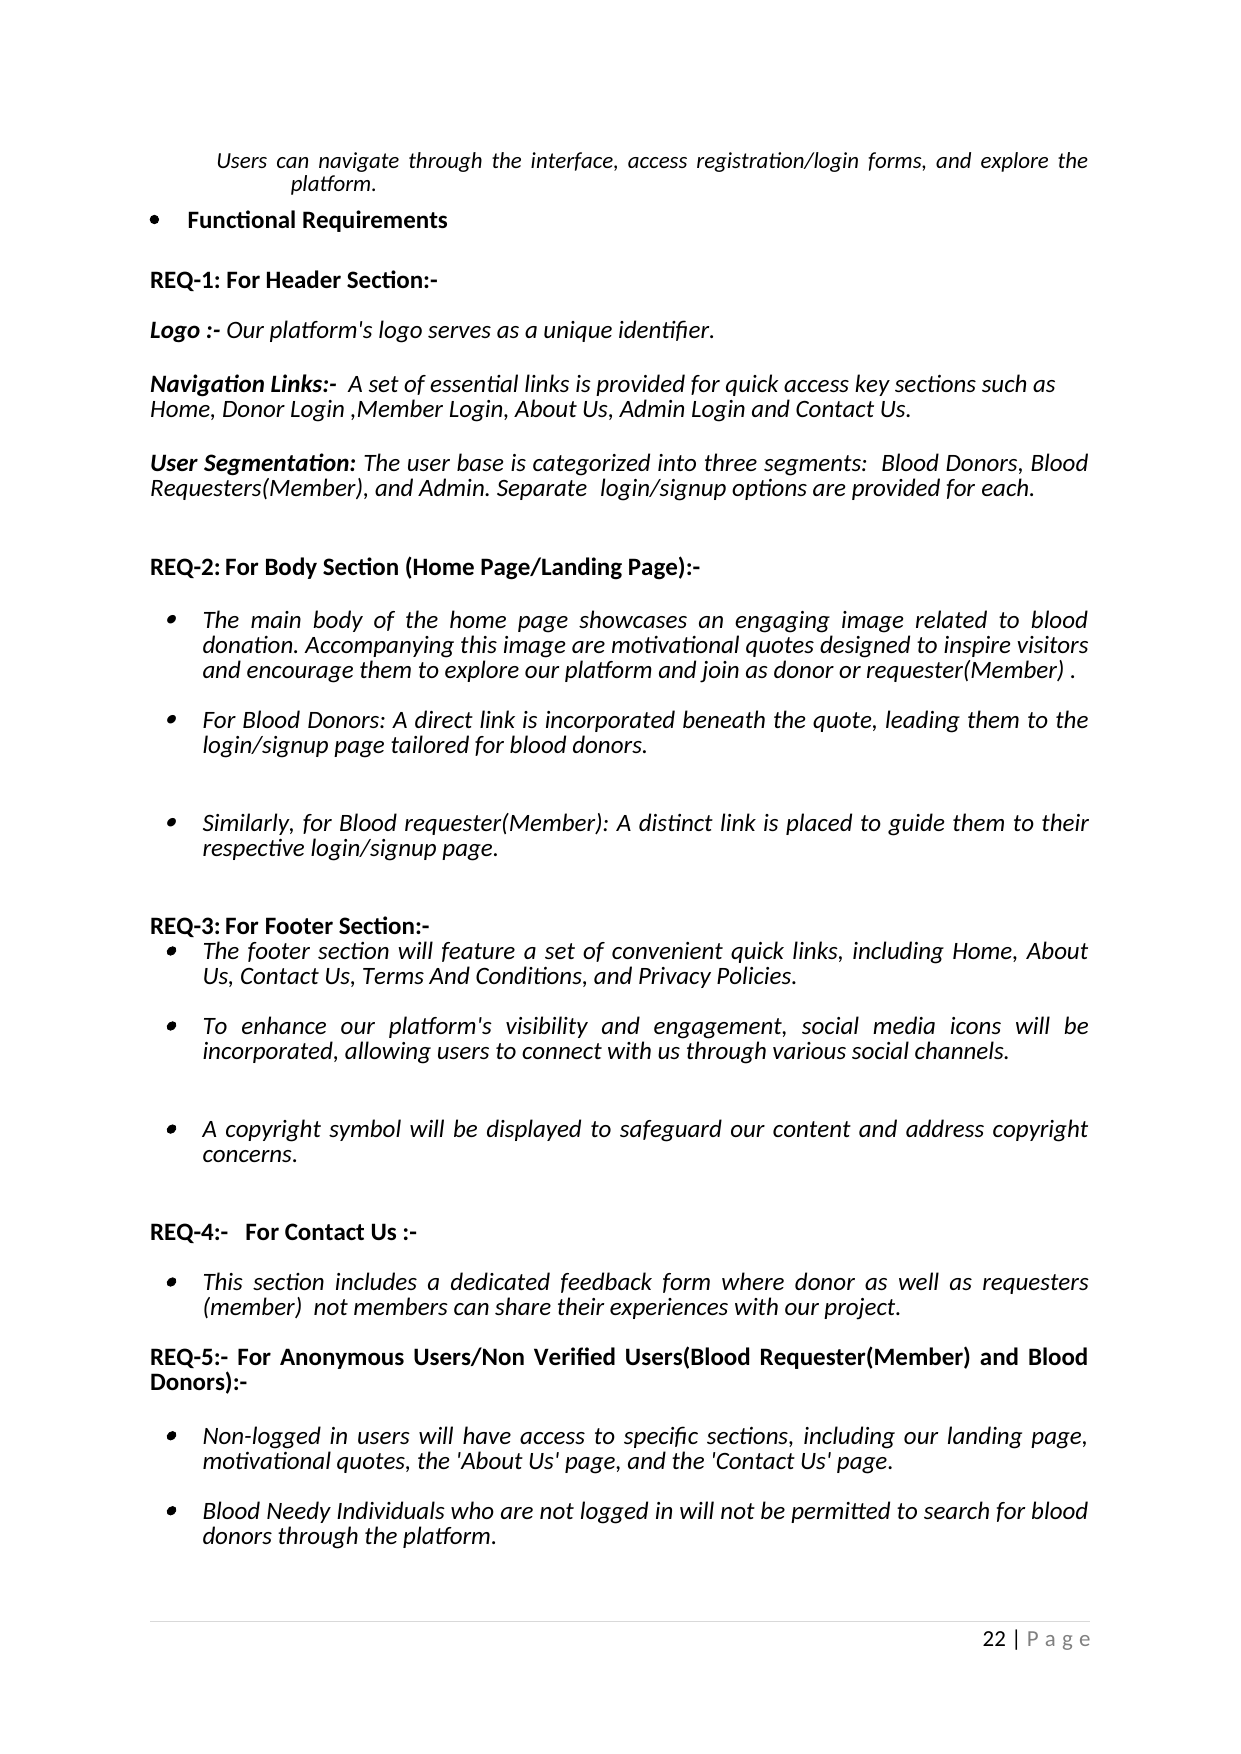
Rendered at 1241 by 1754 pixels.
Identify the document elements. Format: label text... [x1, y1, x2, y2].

list The footer section will feature a set of convenient quick links, including Home, About Us, Contact Us, Terms And Conditions, and Privacy Policies. [165, 940, 1090, 990]
text Navigation Links:- A set of essential links is provided for quick access key sections such as Home, Donor Login ,Member Login, About Us, Admin Login and Contact Us. [150, 372, 1090, 422]
list Functional Requirements [150, 208, 1090, 233]
list Similarly, for Blood requester(Member): A distinct link is placed to guide them to their respective login/signup page. [165, 812, 1090, 862]
list For Blood Donors: A direct link is incorporated beneath the quote, leading them to the login/signup page tailored for blood donors. [165, 709, 1090, 759]
list To enhance our platform's visibility and engagement, social media icons will be incorporated, allowing users to connect with us through various social channels. [165, 1015, 1090, 1065]
list This section includes a dedicated feedback form where donor as well as requesters (member) not members can share their experiences with our project. [165, 1271, 1090, 1321]
text REQ-5:- For Anonymous Users/Non Verified Users(Blood Requester(Member) and Blood Donors):- [150, 1346, 1090, 1396]
text REQ-1: For Header Section:- [150, 269, 1090, 294]
text REQ-3: For Footer Section:- [150, 915, 1090, 940]
list Blood Needy Individuals who are not logged in will not be permitted to search for blood donors through the platform. [165, 1499, 1090, 1549]
list A copyright symbol will be displayed to safeguard our content and address copyright concerns. [165, 1118, 1090, 1168]
text REQ-4:- For Contact Us :- [150, 1221, 1090, 1246]
list The main body of the home page showcases an engaging image related to blood donation. Accompanying this image are motivational quotes designed to inspire visitors and encourage them to explore our platform and join as donor or requester(Member) . [165, 609, 1090, 684]
text User Segmentation: The user base is categorized into three segments: Blood Donors, Blood Requesters(Member), and Admin. Separate login/signup options are provided for each. [150, 451, 1090, 501]
text REQ-2: For Body Section (Home Page/Landing Page):- [150, 555, 1090, 580]
text Logo :- Our platform's logo serves as a unique identifier. [150, 319, 1090, 344]
list Users can navigate through the interface, access registration/login forms, and explore the platform. [216, 150, 1090, 196]
list Non-logged in users will have access to specific sections, including our landing page, motivational quotes, the 'About Us' page, and the 'Contact Us' page. [165, 1424, 1090, 1474]
